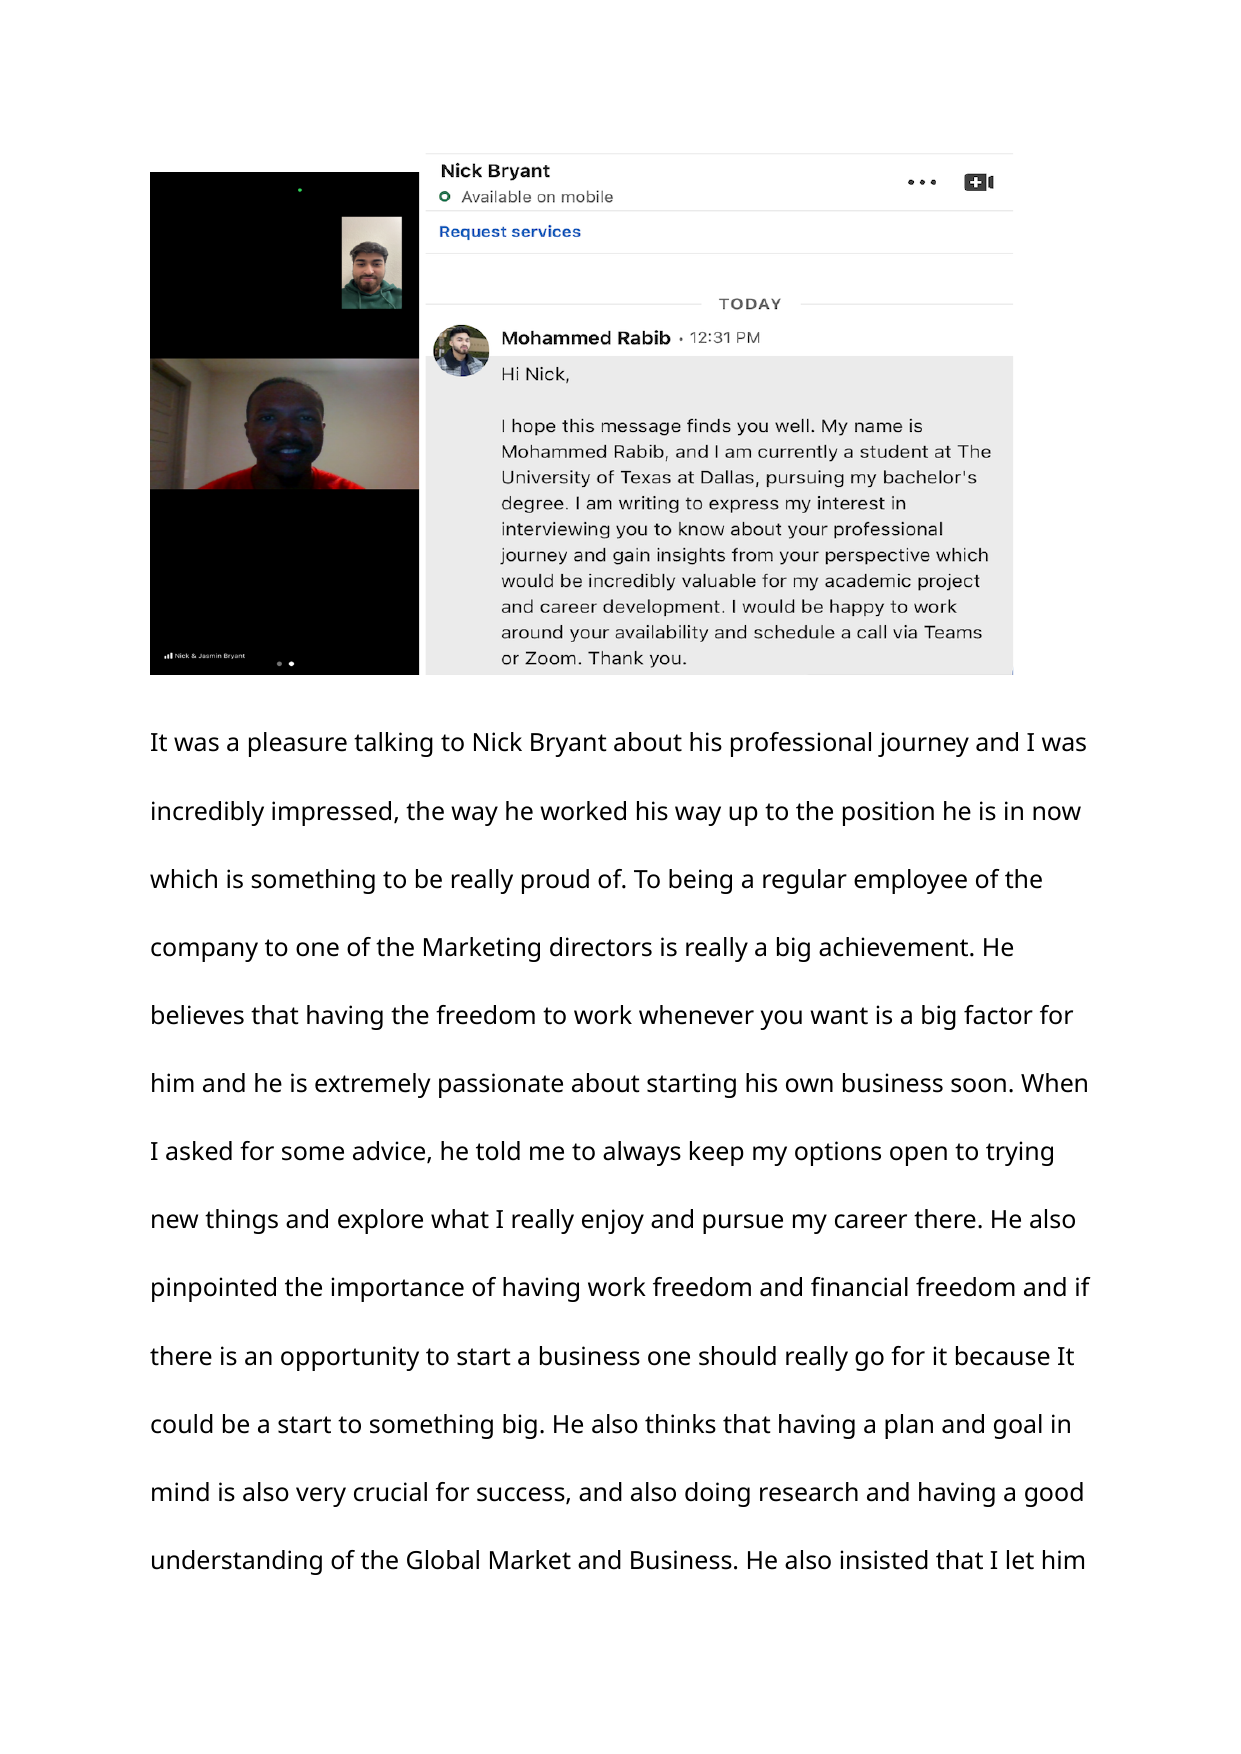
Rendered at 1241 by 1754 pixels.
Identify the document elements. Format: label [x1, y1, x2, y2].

picture [150, 172, 420, 675]
text [150, 725, 1090, 1577]
picture [425, 150, 1014, 675]
